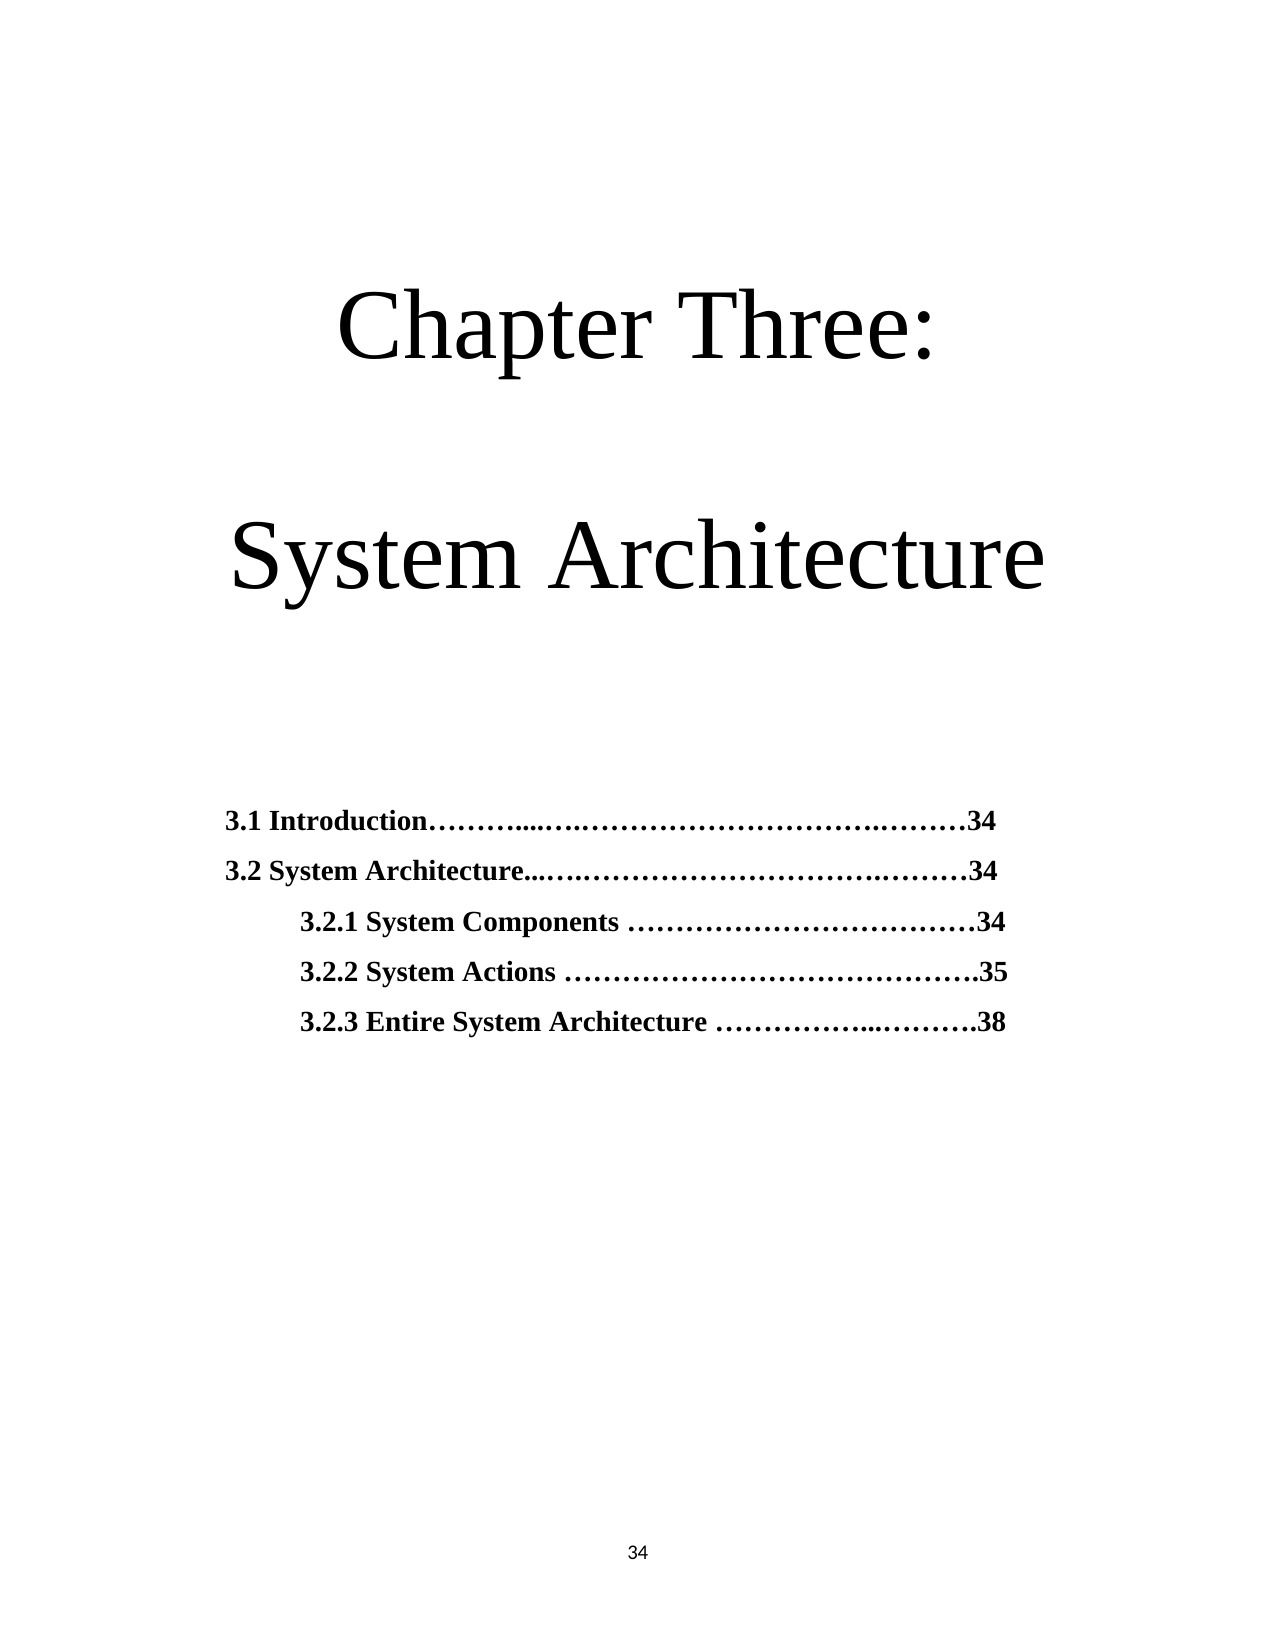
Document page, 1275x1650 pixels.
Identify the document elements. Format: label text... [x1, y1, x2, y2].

text Chapter Three: [150, 265, 1125, 380]
text System Architecture [150, 495, 1125, 610]
text 3.2.2 System Actions …………………………………….35 [150, 954, 1125, 987]
text 3.2.1 System Components ………………………………34 [150, 904, 1125, 937]
text 3.2 System Architecture...….………………………….………34 [150, 853, 1125, 887]
text 3.1 Introduction………....….………………………….………34 [150, 803, 1125, 837]
text 3.2.3 Entire System Architecture ……………...……….38 [150, 1004, 1125, 1038]
